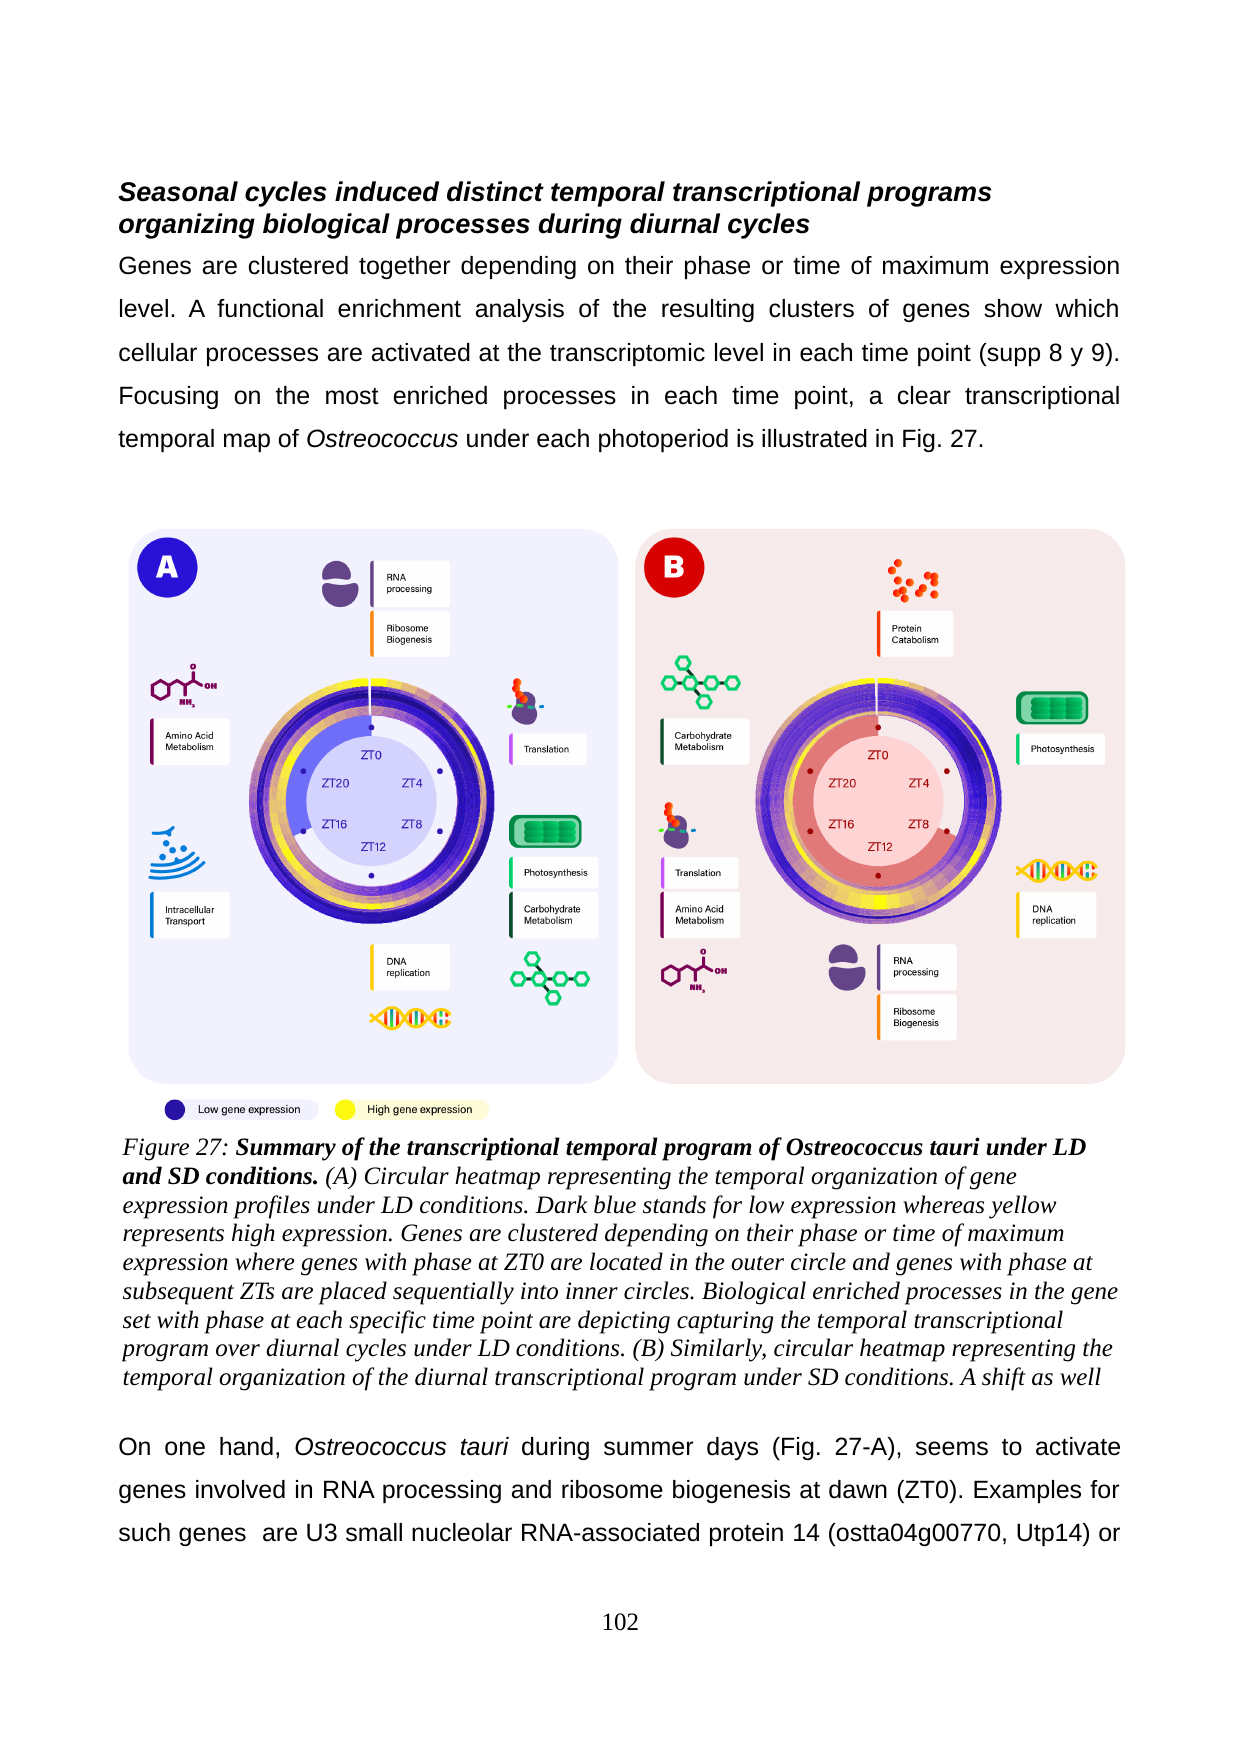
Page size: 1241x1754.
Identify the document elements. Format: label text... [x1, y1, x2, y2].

picture [122, 513, 1127, 1133]
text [118, 518, 1122, 1546]
subtitle Seasonal cycles induced distinct temporal transcriptional programs organizing biological processes during diurnal cycles [118, 176, 1122, 239]
text Genes are clustered together depending on their phase or time of maximum expression level. A functional enrichment analysis of the resulting clusters of genes show which cellular processes are activated at the transcriptomic level in each time point (supp 8 y 9). Focusing on the most enriched processes in each time point, a clear transcriptional temporal map of Ostreococcus under each photoperiod is illustrated in Fig. 27. [118, 251, 1122, 453]
